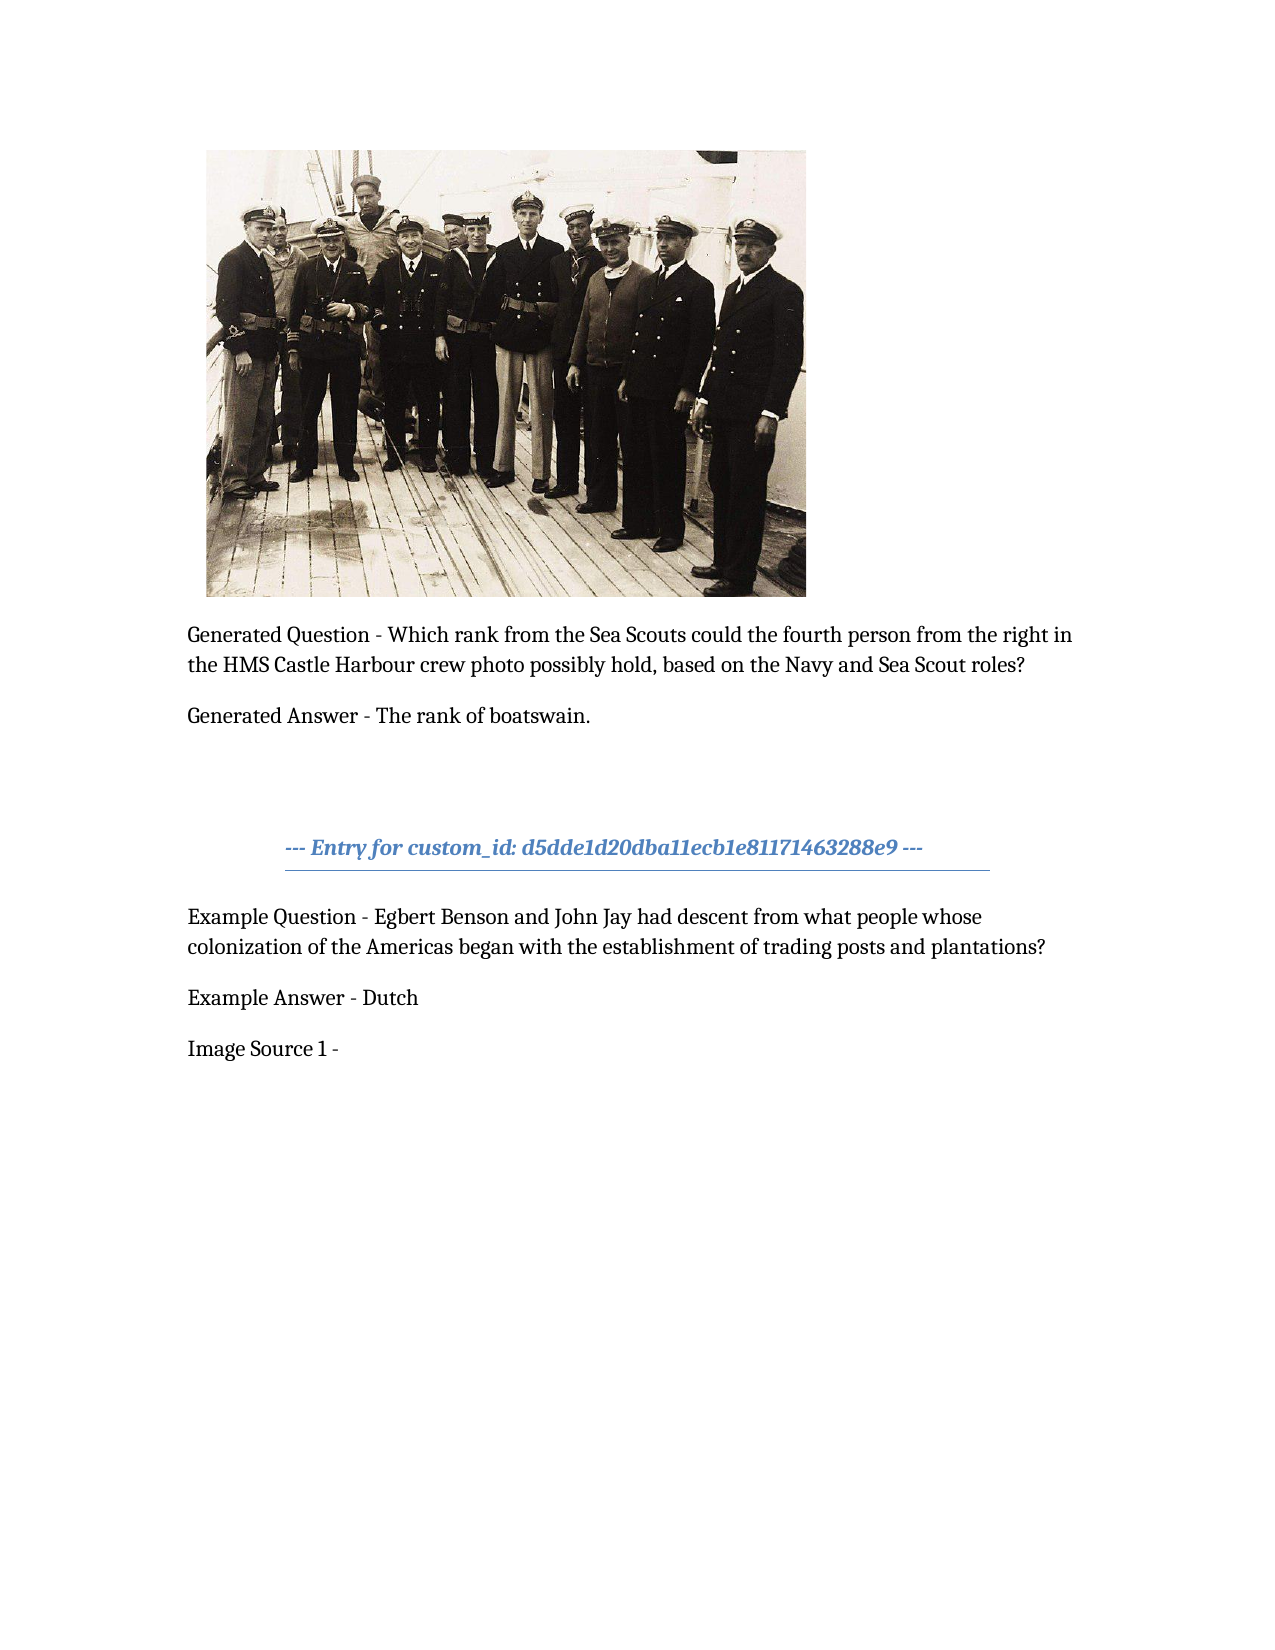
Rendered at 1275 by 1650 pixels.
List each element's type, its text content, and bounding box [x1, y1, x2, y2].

text Generated Answer - The rank of boatswain. [187, 703, 1087, 729]
text Example Answer - Dutch [187, 985, 1087, 1012]
text Image Source 1 - [187, 1036, 1087, 1063]
text Generated Question - Which rank from the Sea Scouts could the fourth person from the right in the HMS Castle Harbour crew photo possibly hold, based on the Navy and Sea Scout roles? [187, 622, 1087, 678]
picture [206, 150, 807, 597]
text --- Entry for custom_id: d5dde1d20dba11ecb1e81171463288e9 --- [285, 835, 990, 870]
text Example Question - Egbert Benson and John Jay had descent from what people whose colonization of the Americas began with the establishment of trading posts and plantations? [187, 904, 1087, 961]
